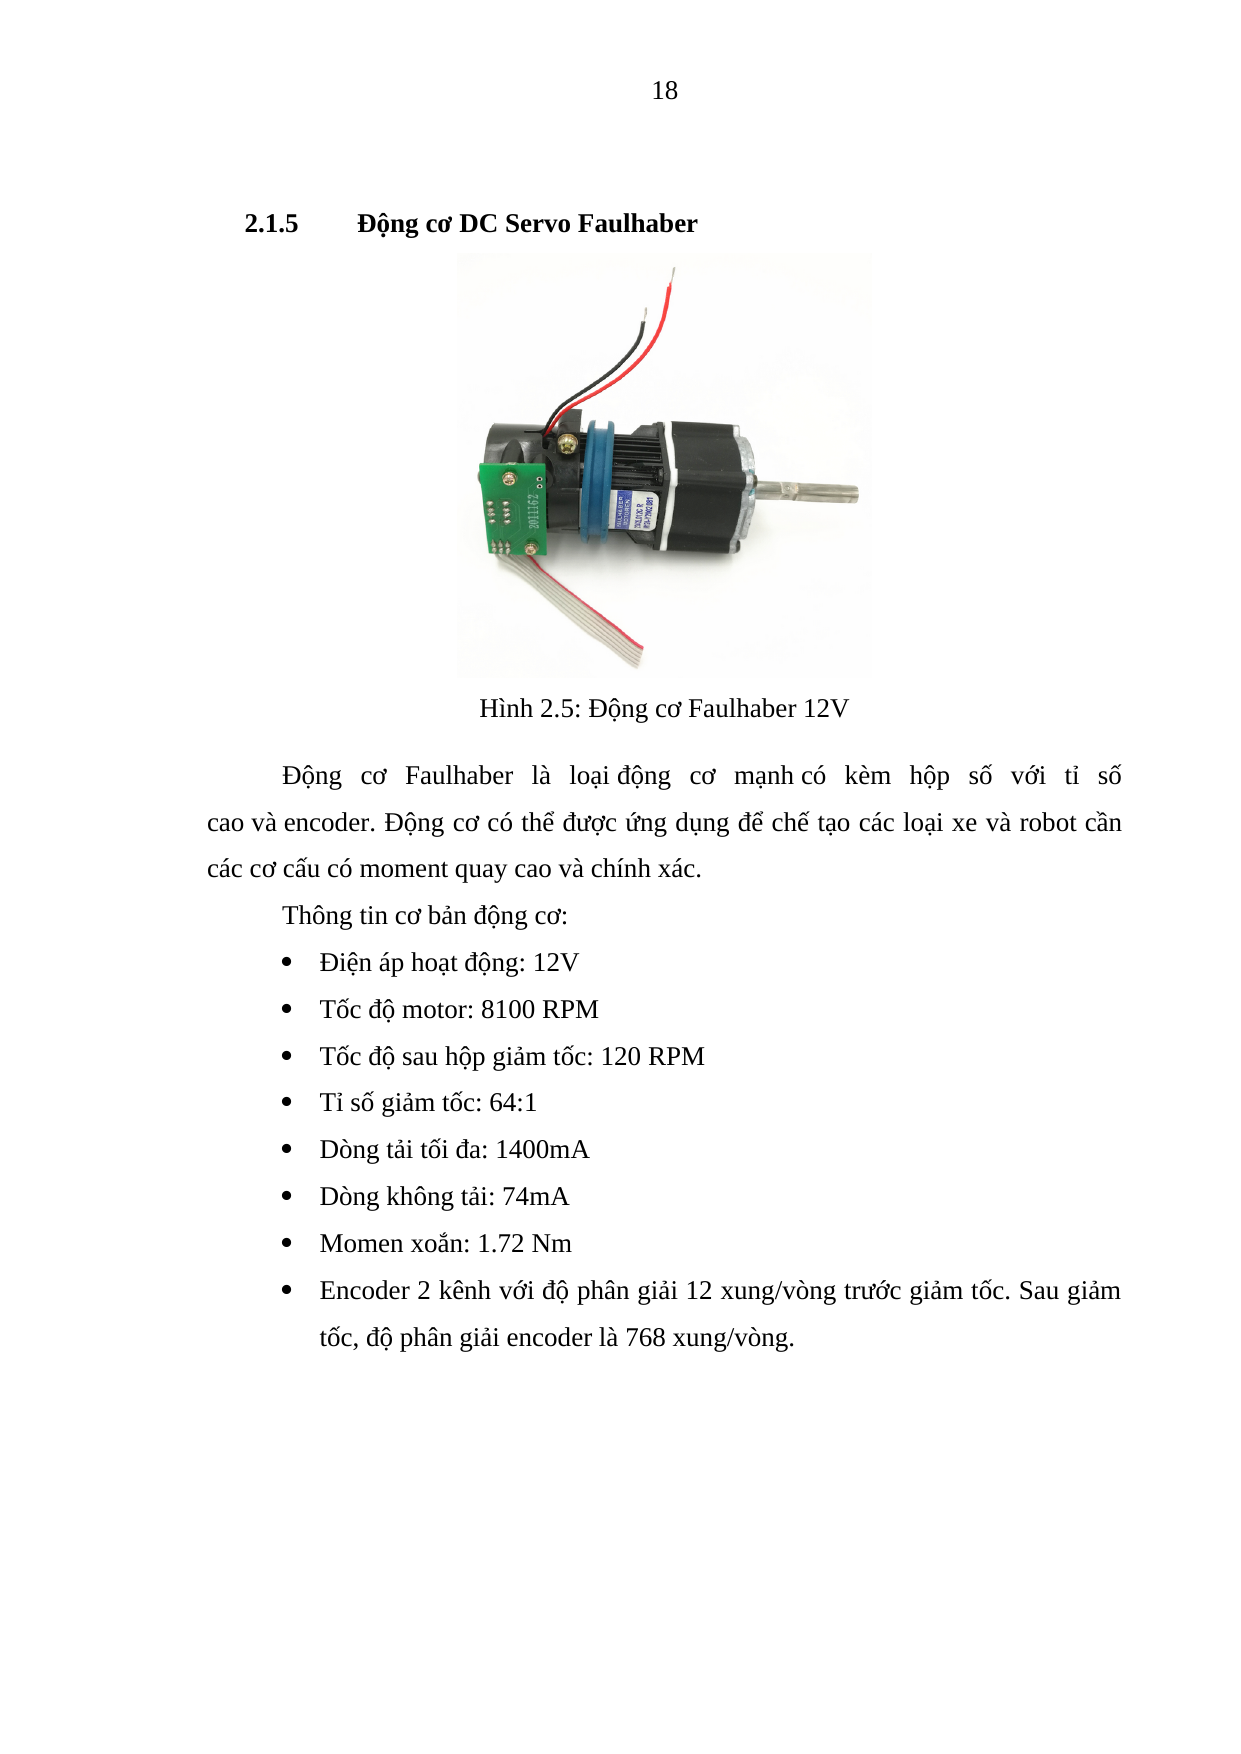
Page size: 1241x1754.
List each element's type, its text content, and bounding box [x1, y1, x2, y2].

picture [457, 253, 872, 678]
list Momen xoắn: 1.72 Nm [282, 1227, 1122, 1258]
text Động cơ Faulhaber là loại động cơ mạnh có kèm hộp số với tỉ số cao và encoder. Động cơ có thể được ứng dụng để chế tạo các loại xe và robot cần các cơ cấu có moment quay cao và chính xác. [207, 759, 1122, 884]
list Encoder 2 kênh với độ phân giải 12 xung/vòng trước giảm tốc. Sau giảm tốc, độ phân giải encoder là 768 xung/vòng. [282, 1274, 1122, 1352]
text Thông tin cơ bản động cơ: [207, 899, 1122, 930]
list Điện áp hoạt động: 12V [282, 946, 1122, 977]
list Tốc độ sau hộp giảm tốc: 120 RPM [282, 1039, 1122, 1071]
list Dòng tải tối đa: 1400mA [282, 1133, 1122, 1164]
list Tỉ số giảm tốc: 64:1 [282, 1086, 1122, 1118]
list Tốc độ motor: 8100 RPM [282, 993, 1122, 1024]
list Động cơ DC Servo Faulhaber [244, 207, 1122, 238]
text Hình 2.5: Động cơ Faulhaber 12V [207, 692, 1122, 723]
list Dòng không tải: 74mA [282, 1180, 1122, 1211]
